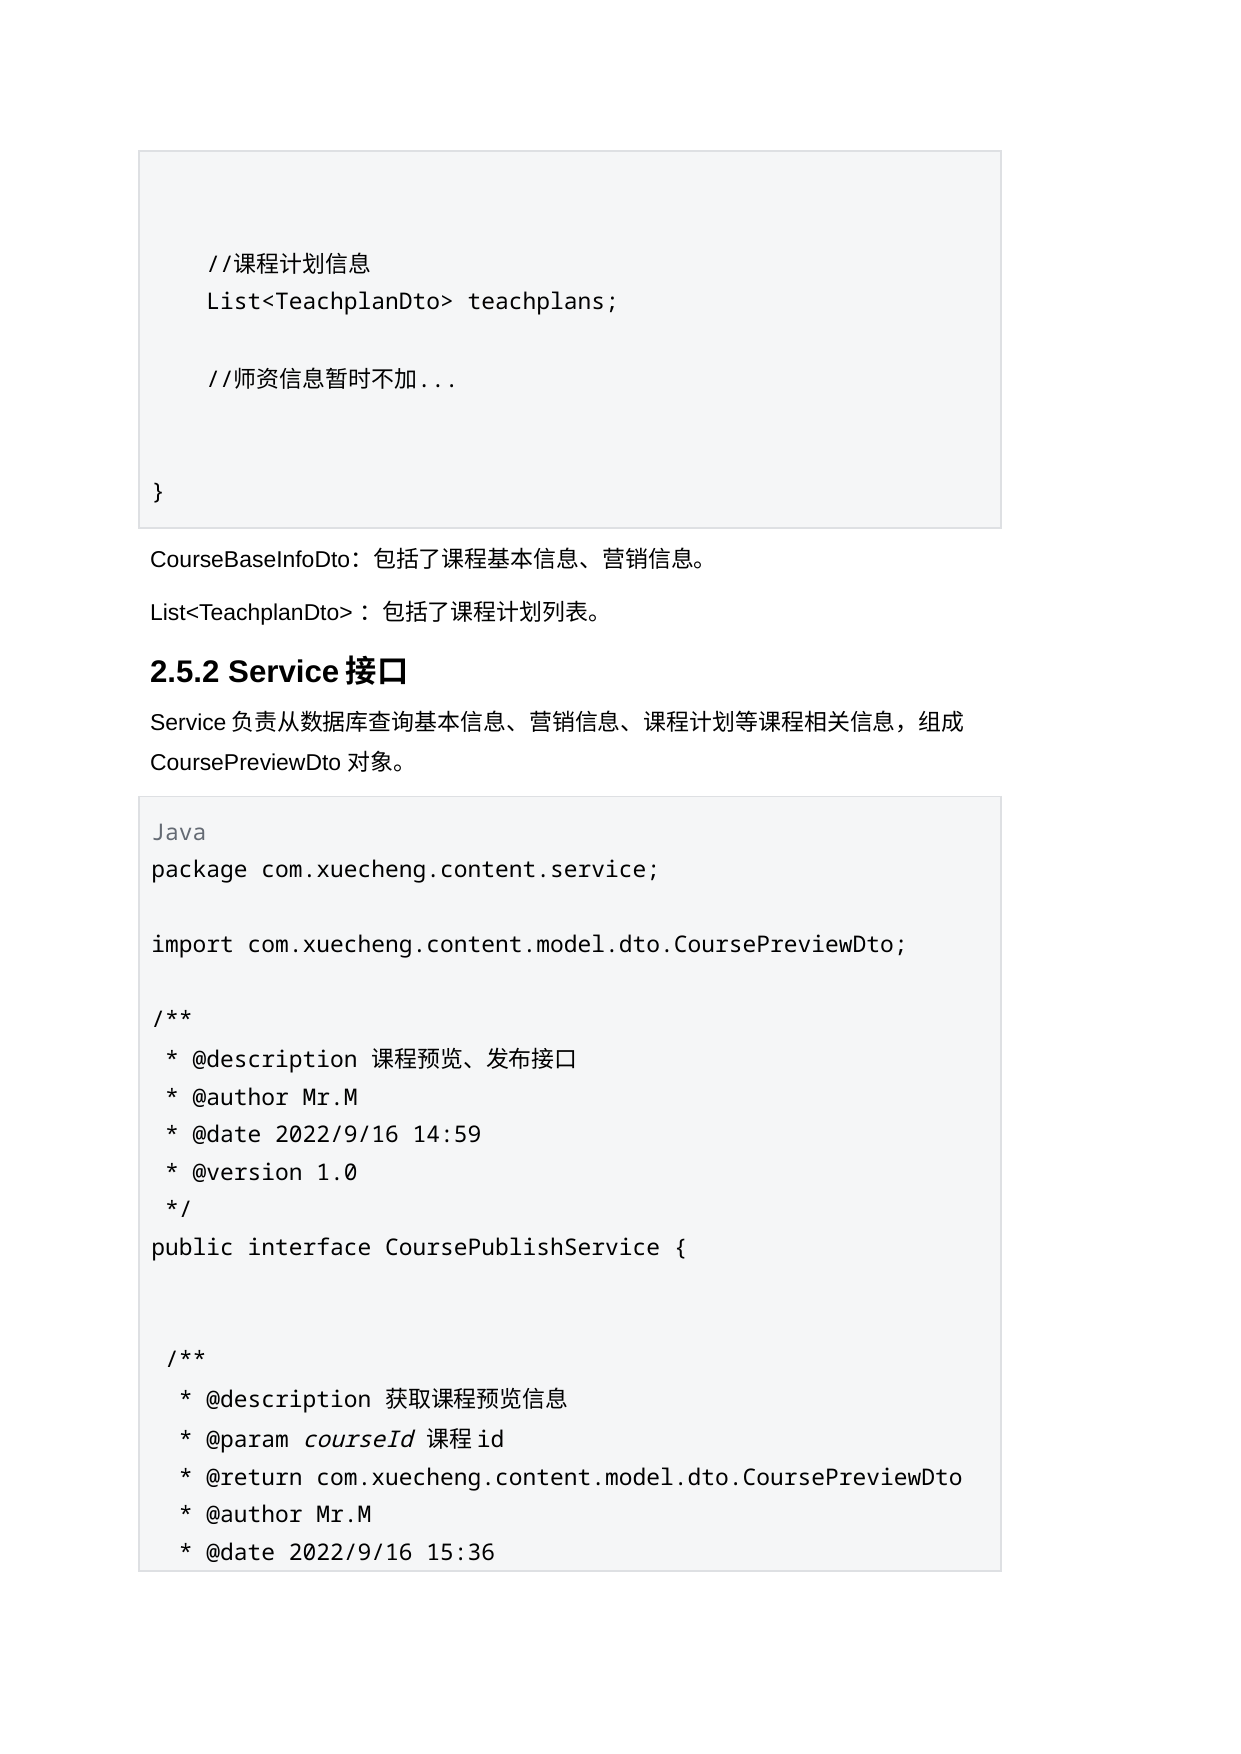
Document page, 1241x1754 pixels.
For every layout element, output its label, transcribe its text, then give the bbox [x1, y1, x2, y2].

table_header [140, 152, 1000, 527]
text List<TeachplanDto> ：包括了课程计划列表。 [150, 593, 1090, 627]
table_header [140, 797, 1000, 1570]
text CourseBaseInfoDto：包括了课程基本信息、营销信息。 [150, 541, 1090, 574]
text Service负责从数据库查询基本信息、营销信息、课程计划等课程相关信息，组成CoursePreviewDto 对象。 [150, 703, 1090, 777]
